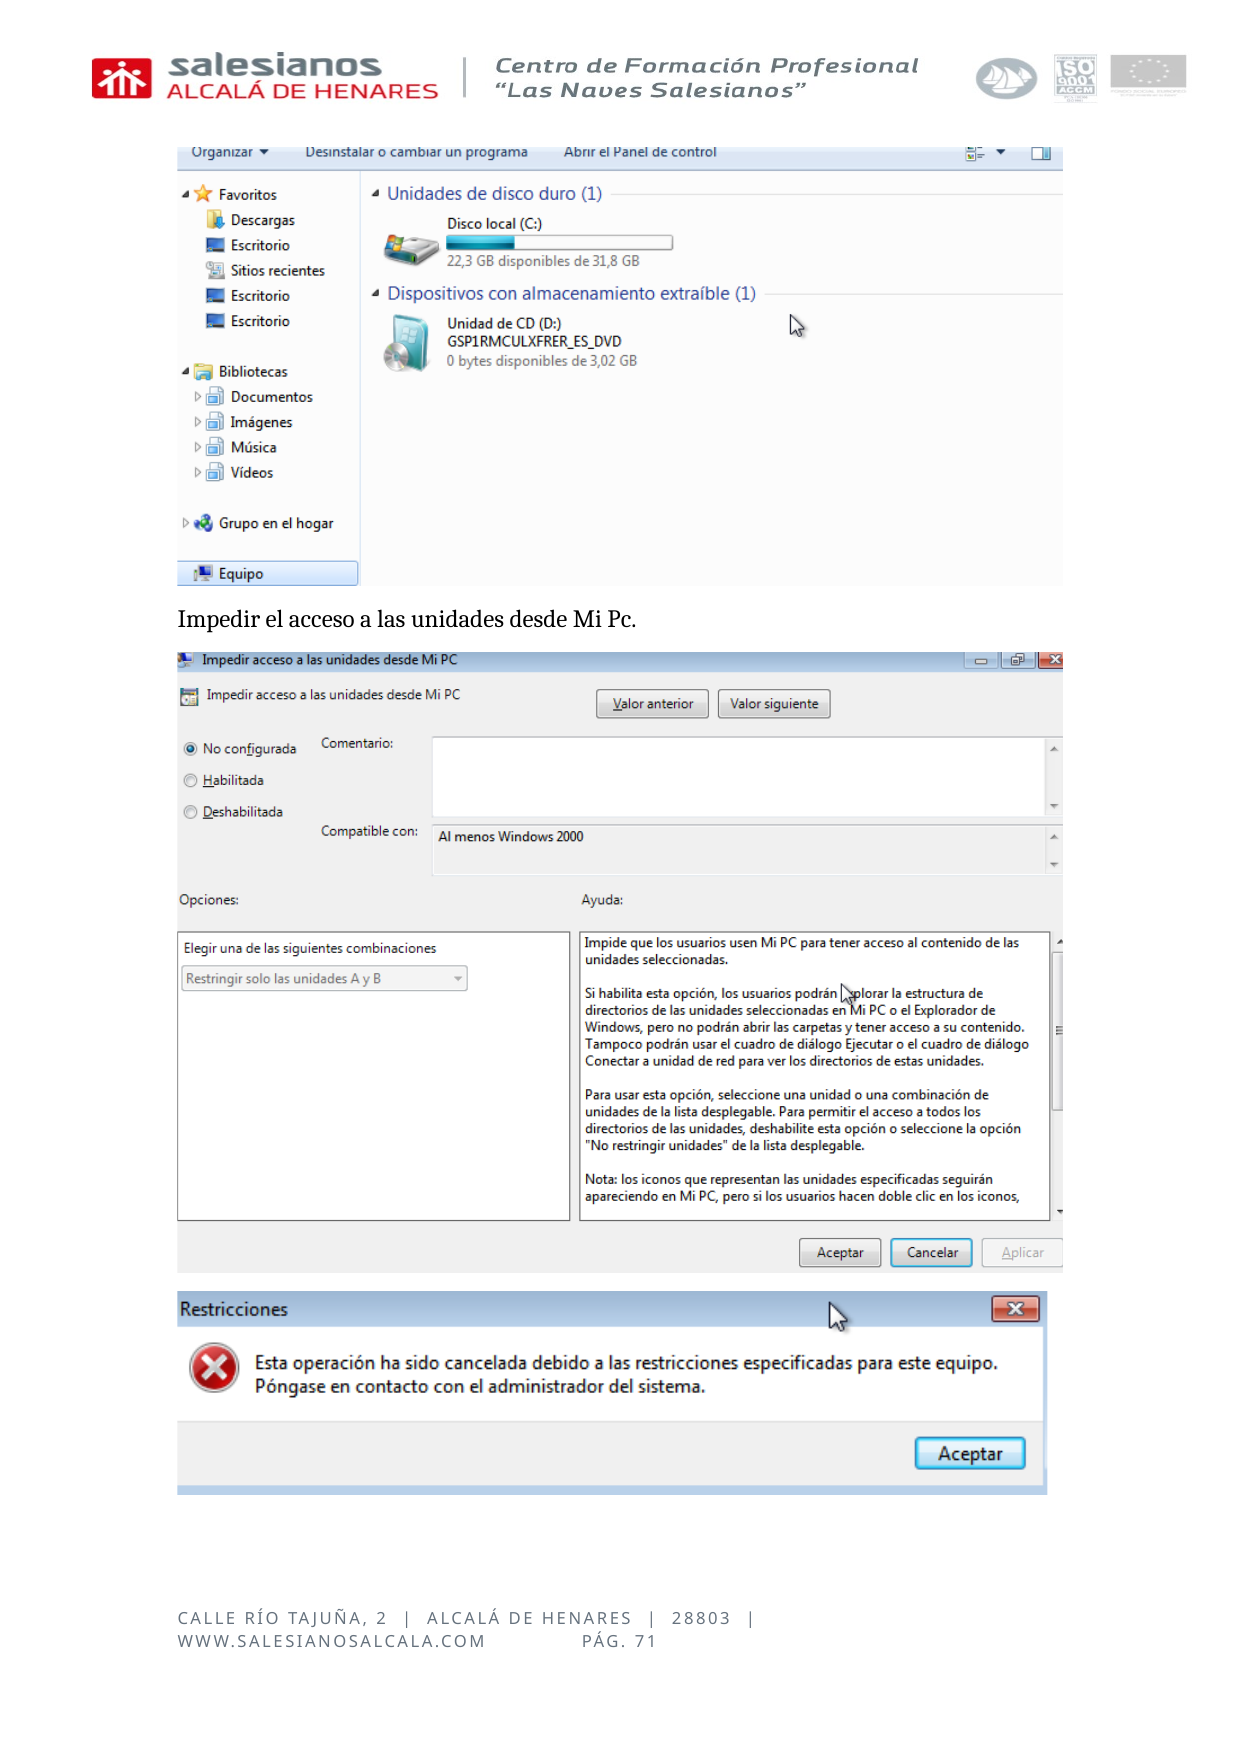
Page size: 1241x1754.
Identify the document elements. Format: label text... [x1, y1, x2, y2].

text Impedir el acceso a las unidades desde Mi Pc. [177, 605, 1063, 633]
picture [177, 147, 1063, 586]
picture [177, 1291, 1048, 1495]
picture [177, 652, 1063, 1273]
